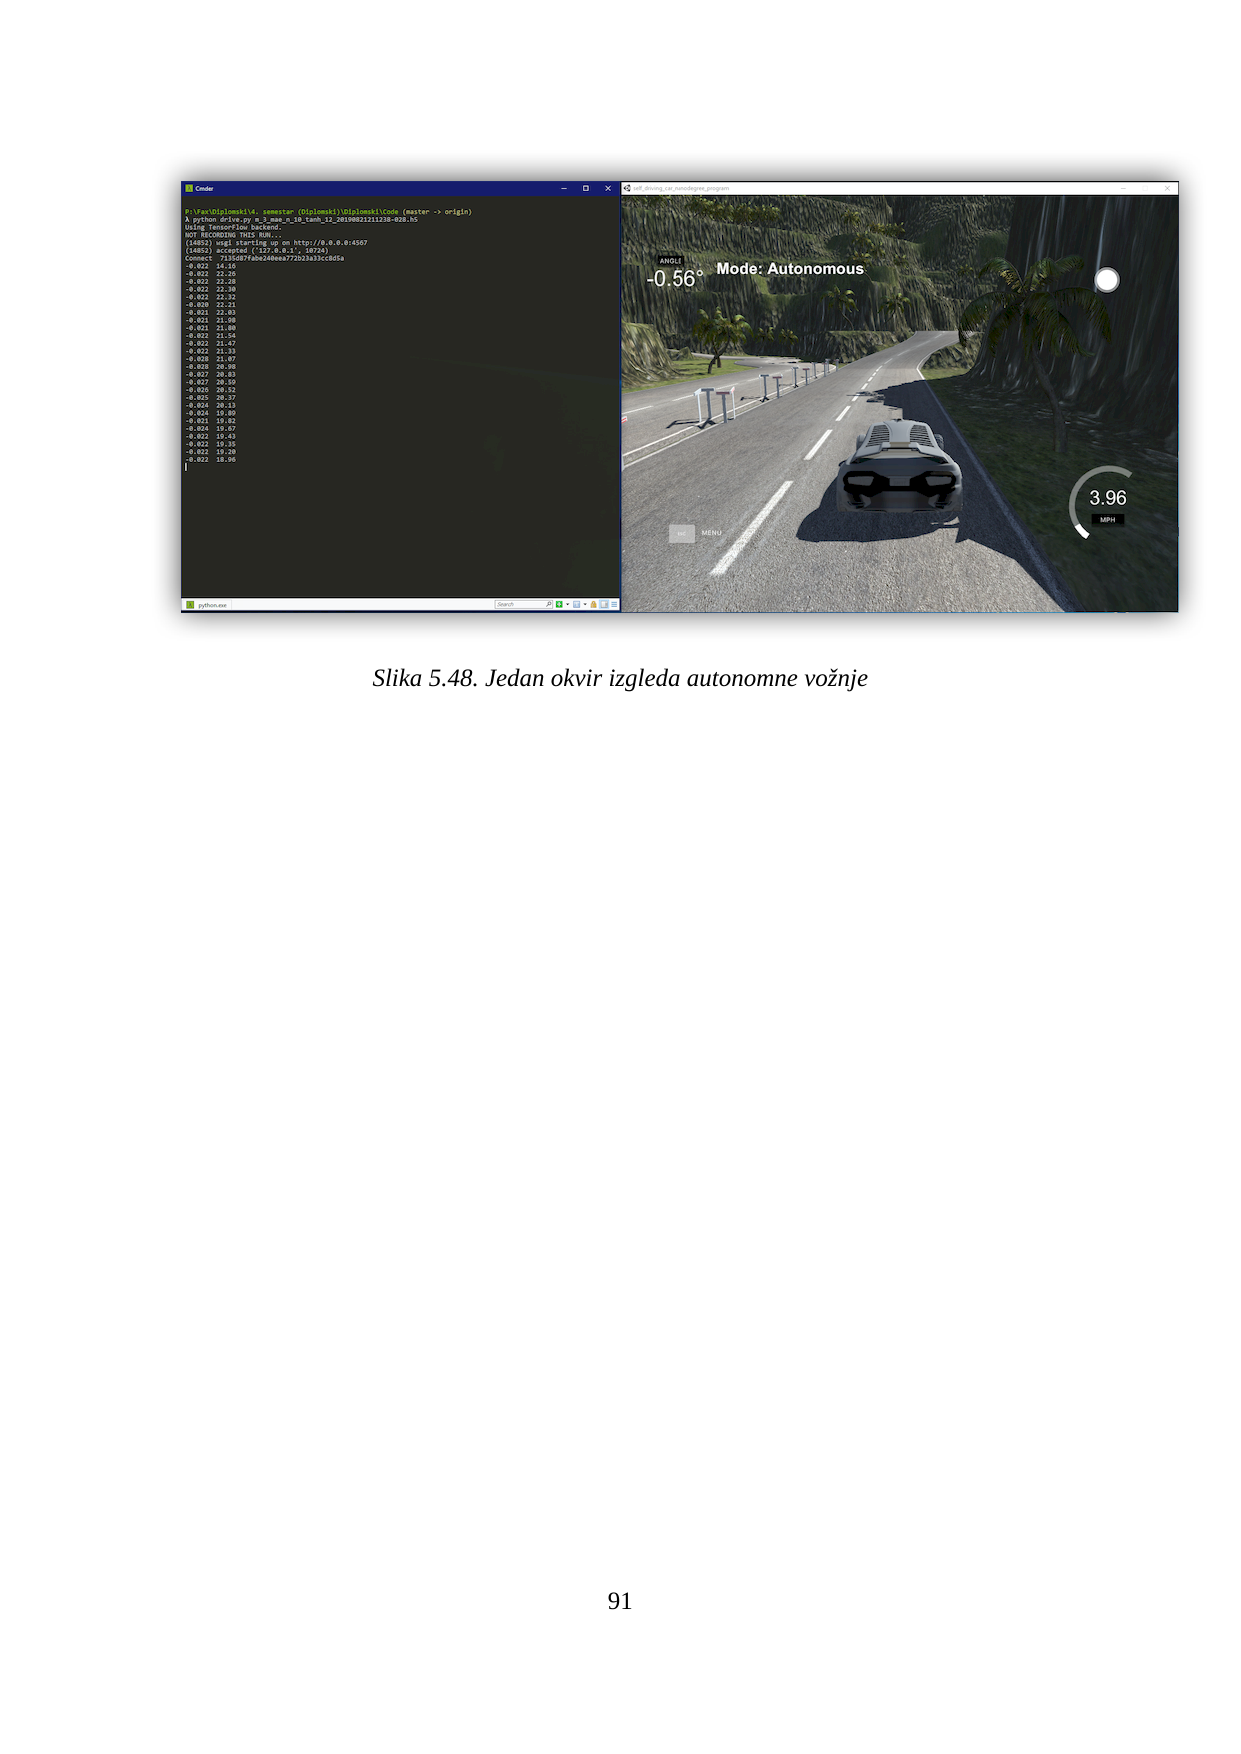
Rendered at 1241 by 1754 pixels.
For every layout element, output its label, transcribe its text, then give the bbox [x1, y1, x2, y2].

picture [181, 181, 1179, 613]
